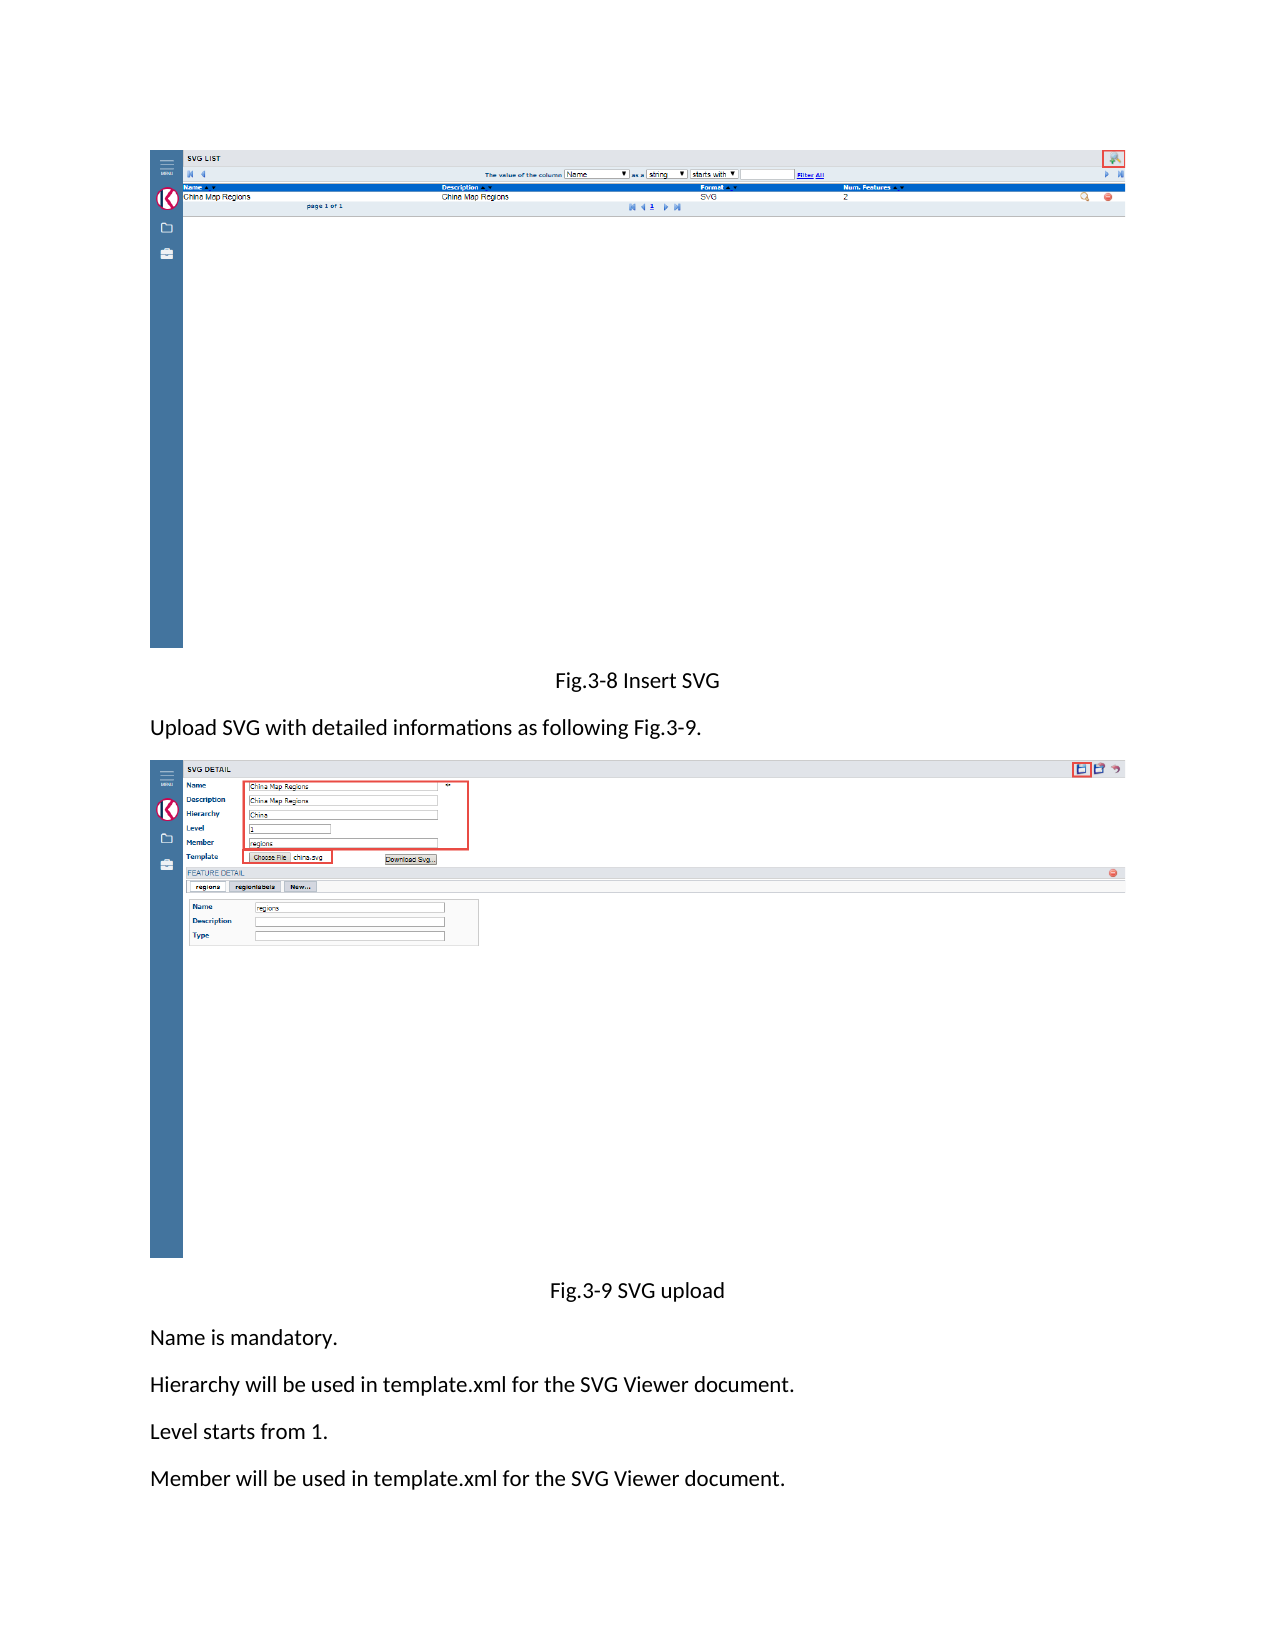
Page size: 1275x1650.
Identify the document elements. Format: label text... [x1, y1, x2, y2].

text Hierarchy will be used in template.xml for the SVG Viewer document. [150, 1370, 1125, 1398]
text Level starts from 1. [150, 1417, 1125, 1445]
picture [150, 150, 1125, 648]
text Name is mandatory. [150, 1323, 1125, 1351]
text Fig.3-9 SVG upload [150, 1276, 1125, 1304]
picture [150, 760, 1125, 1258]
text Member will be used in template.xml for the SVG Viewer document. [150, 1464, 1125, 1492]
text Fig.3-8 Insert SVG [150, 666, 1125, 694]
text Upload SVG with detailed informations as following Fig.3-9. [150, 713, 1125, 741]
